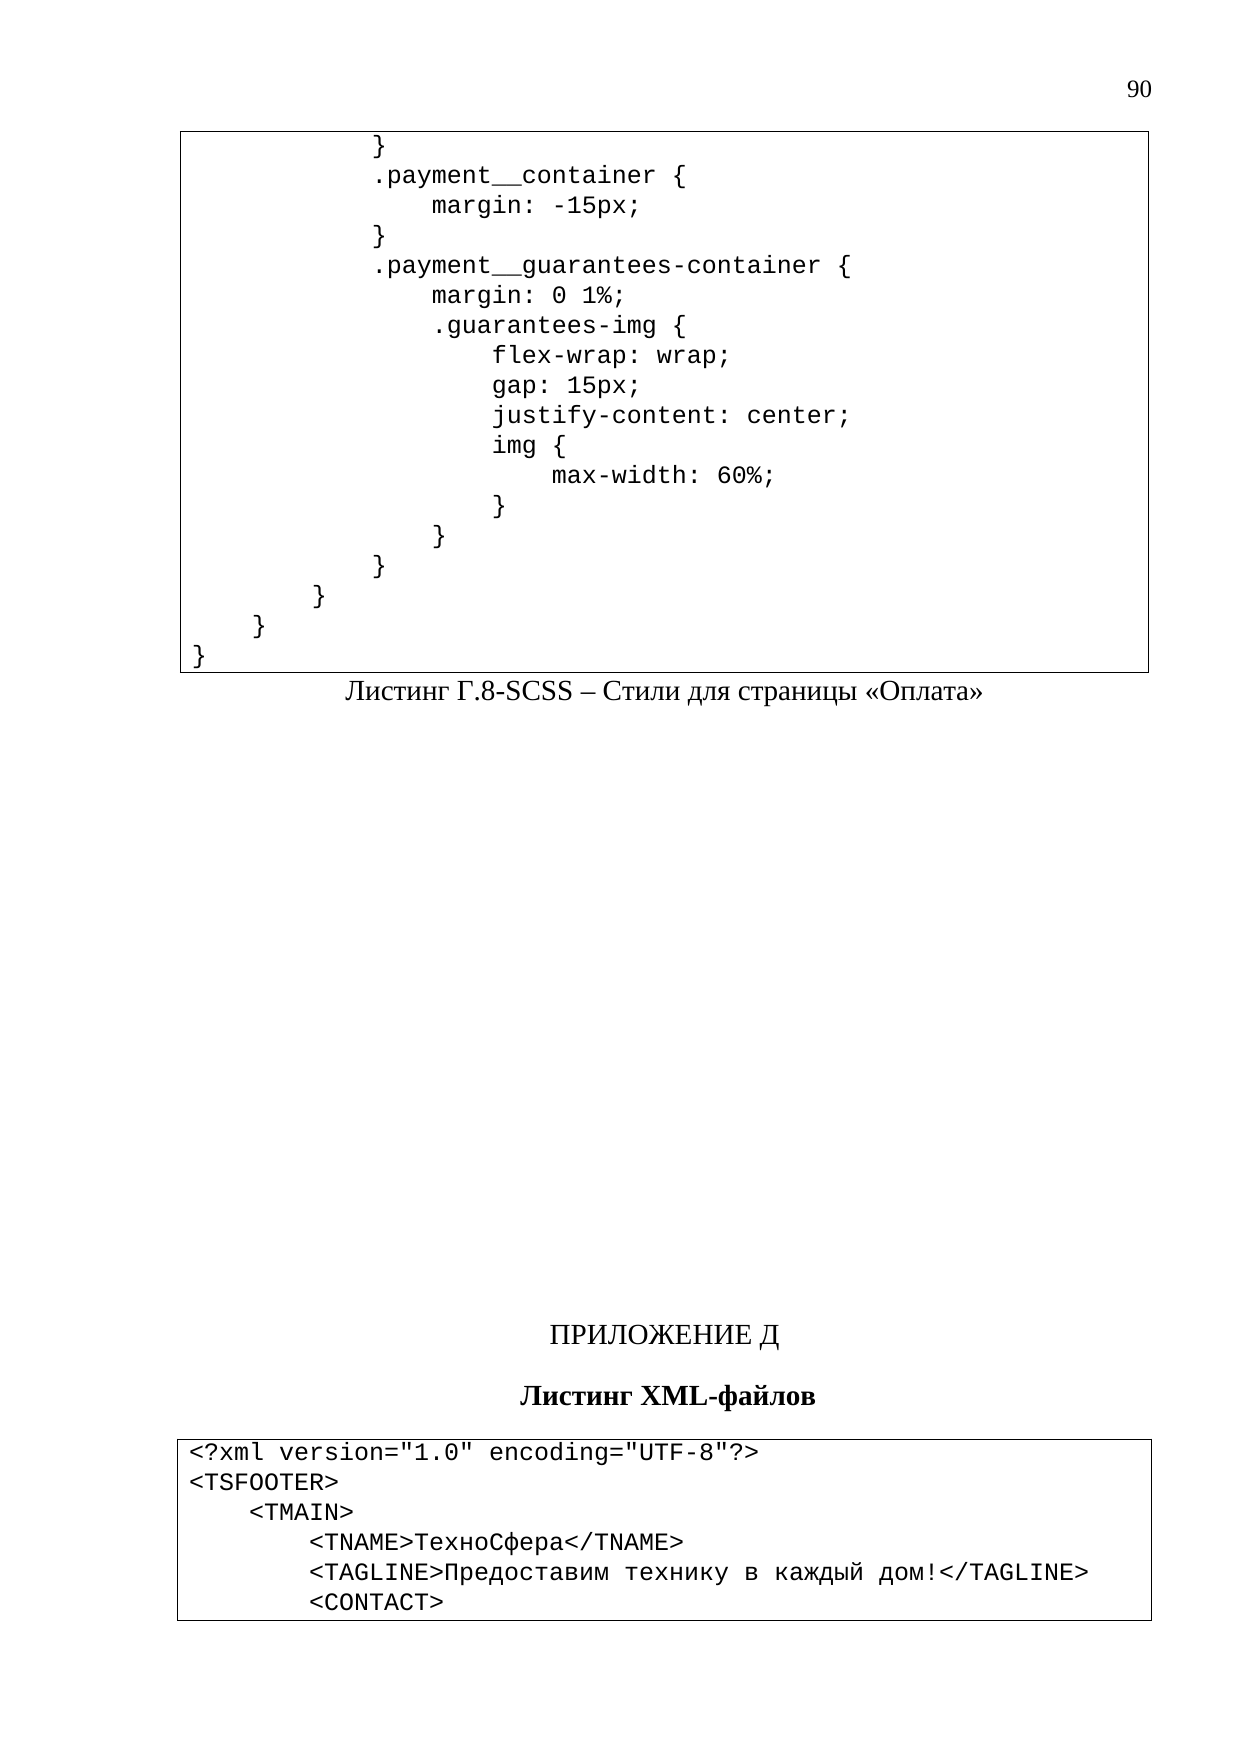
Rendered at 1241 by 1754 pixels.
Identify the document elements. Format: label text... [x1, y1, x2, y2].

subtitle Листинг XML-файлов [177, 1378, 1152, 1411]
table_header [181, 132, 1148, 672]
text Листинг Г.8-SCSS – Стили для страницы «Оплата» [177, 673, 1152, 707]
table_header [178, 1440, 1151, 1619]
subtitle ПРИЛОЖЕНИЕ Д [177, 1317, 1152, 1351]
